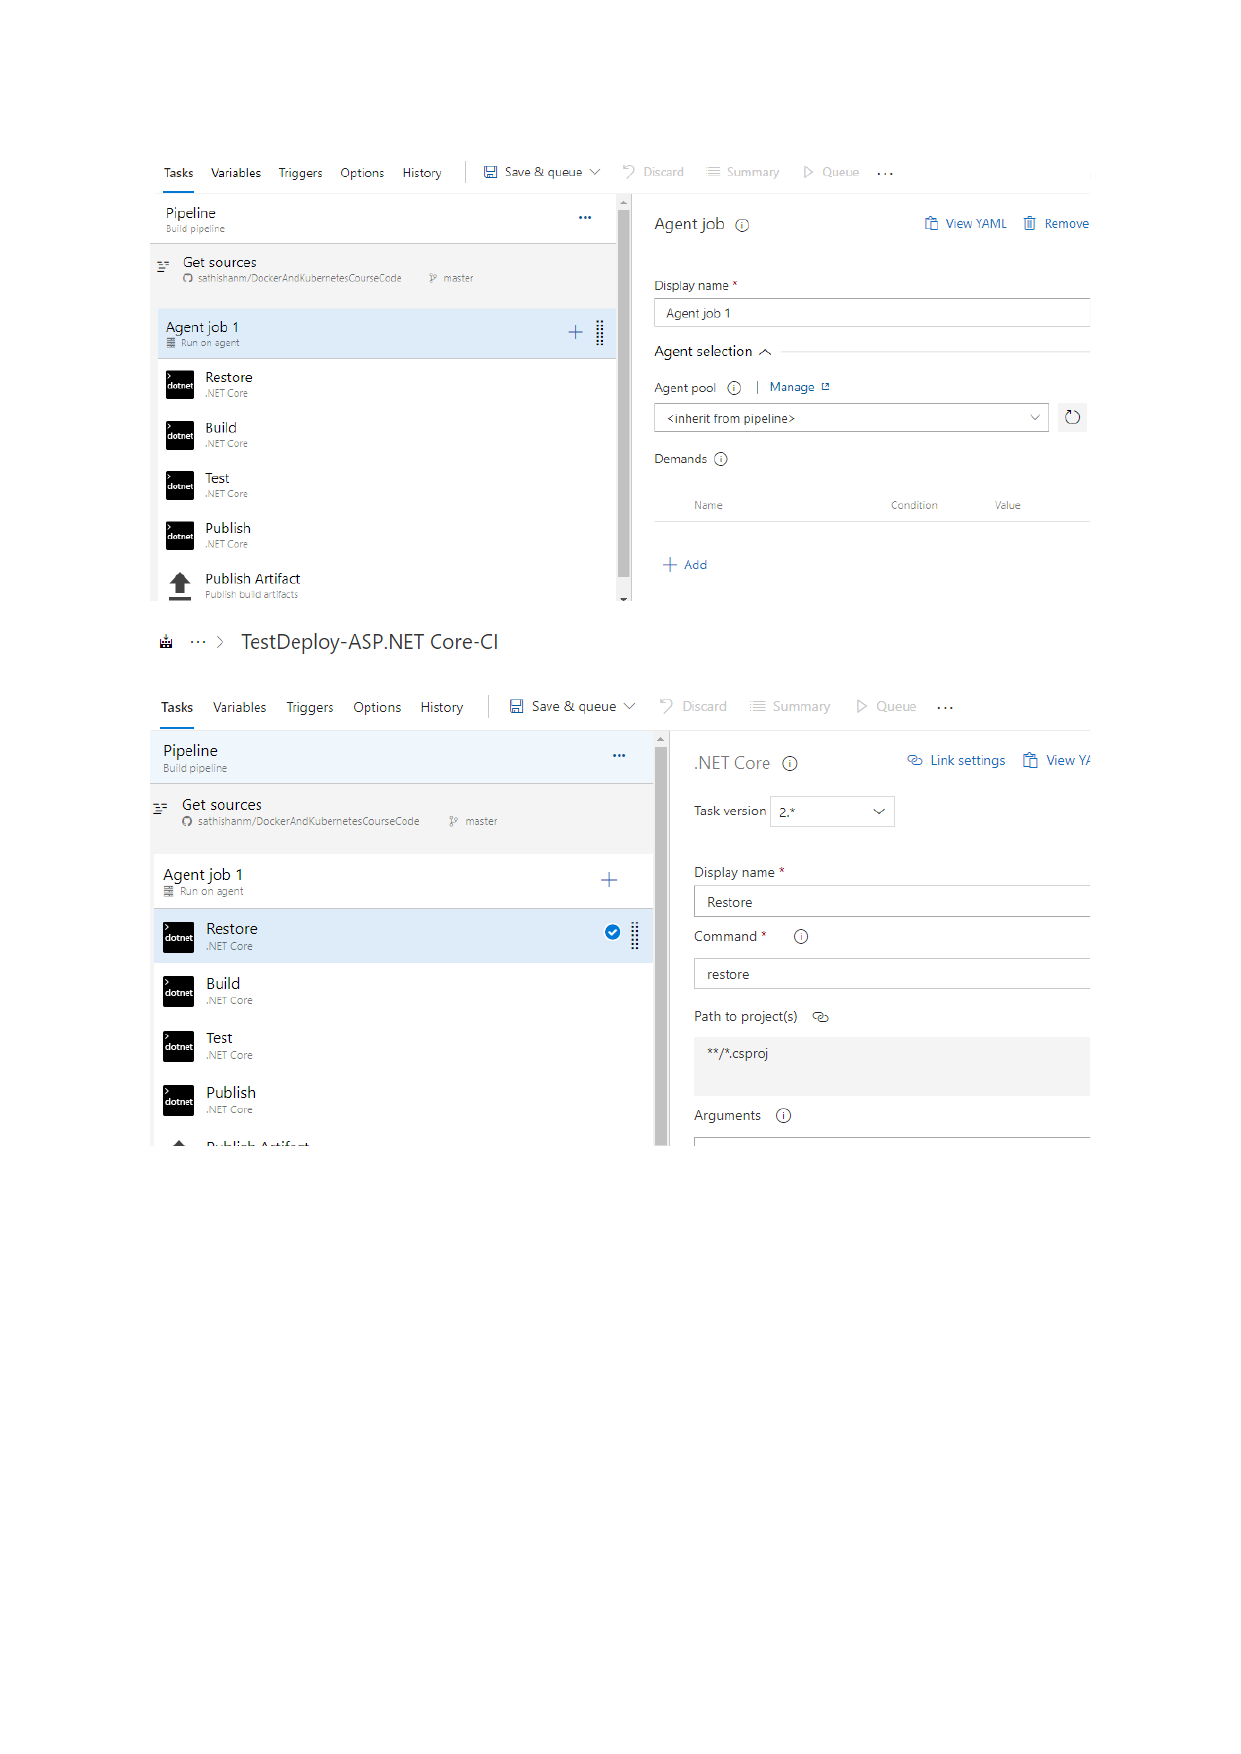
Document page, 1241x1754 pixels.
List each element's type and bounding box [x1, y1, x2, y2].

picture [150, 625, 1091, 1146]
picture [150, 150, 1091, 601]
